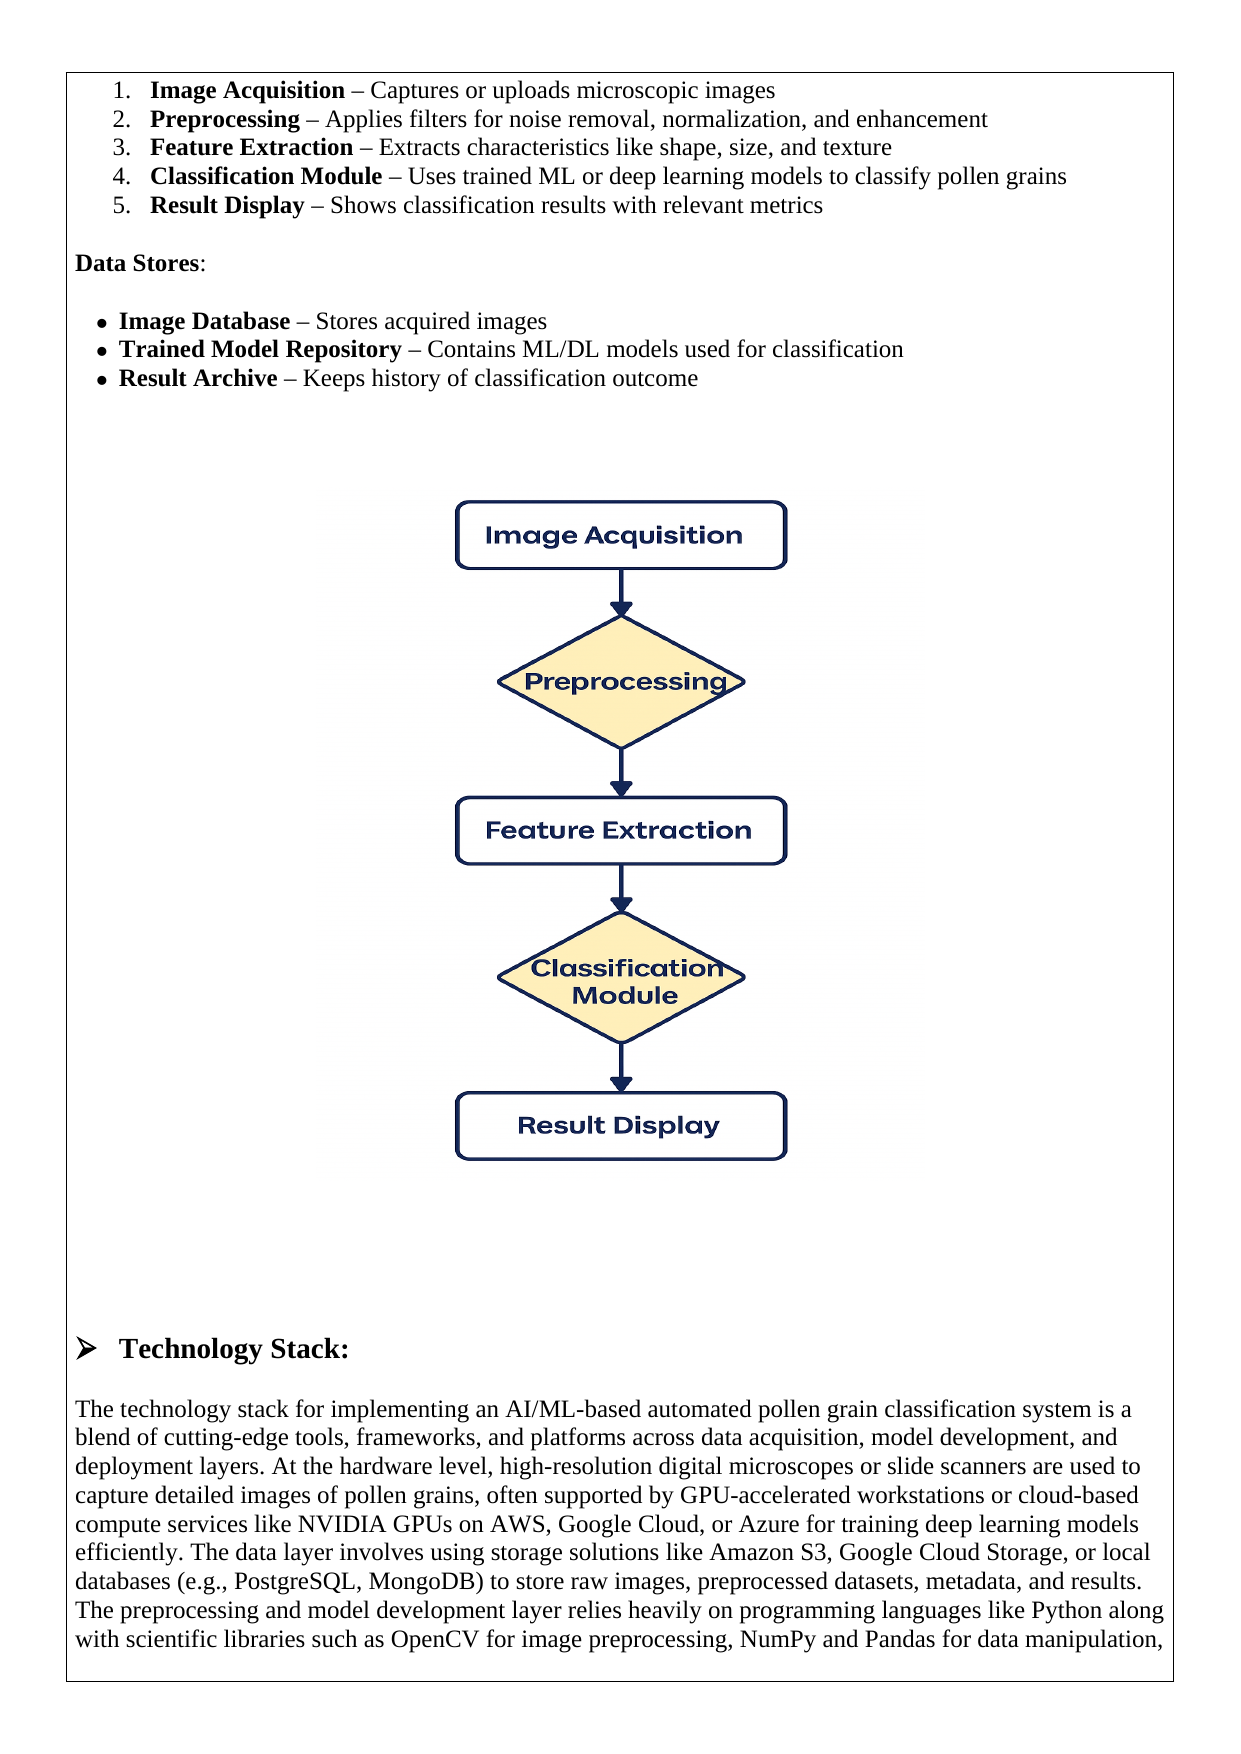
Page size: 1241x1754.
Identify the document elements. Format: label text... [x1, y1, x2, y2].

list Image Acquisition – Captures or uploads microscopic images [112, 75, 1165, 104]
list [75, 1394, 1165, 1652]
picture [315, 487, 925, 1179]
list Trained Model Repository – Contains ML/DL models used for classification [96, 334, 1165, 363]
list Classification Module – Uses trained ML or deep learning models to classify pollen grains [112, 161, 1165, 190]
text Data Stores: [75, 248, 1165, 277]
list Result Display – Shows classification results with relevant metrics [112, 190, 1165, 219]
list Technology Stack: [75, 1331, 1165, 1365]
list Feature Extraction – Extracts characteristics like shape, size, and texture [112, 132, 1165, 161]
list Preprocessing – Applies filters for noise removal, normalization, and enhancement [112, 104, 1165, 132]
list Image Database – Stores acquired images [96, 306, 1165, 334]
list Result Archive – Keeps history of classification outcome [96, 363, 1165, 392]
